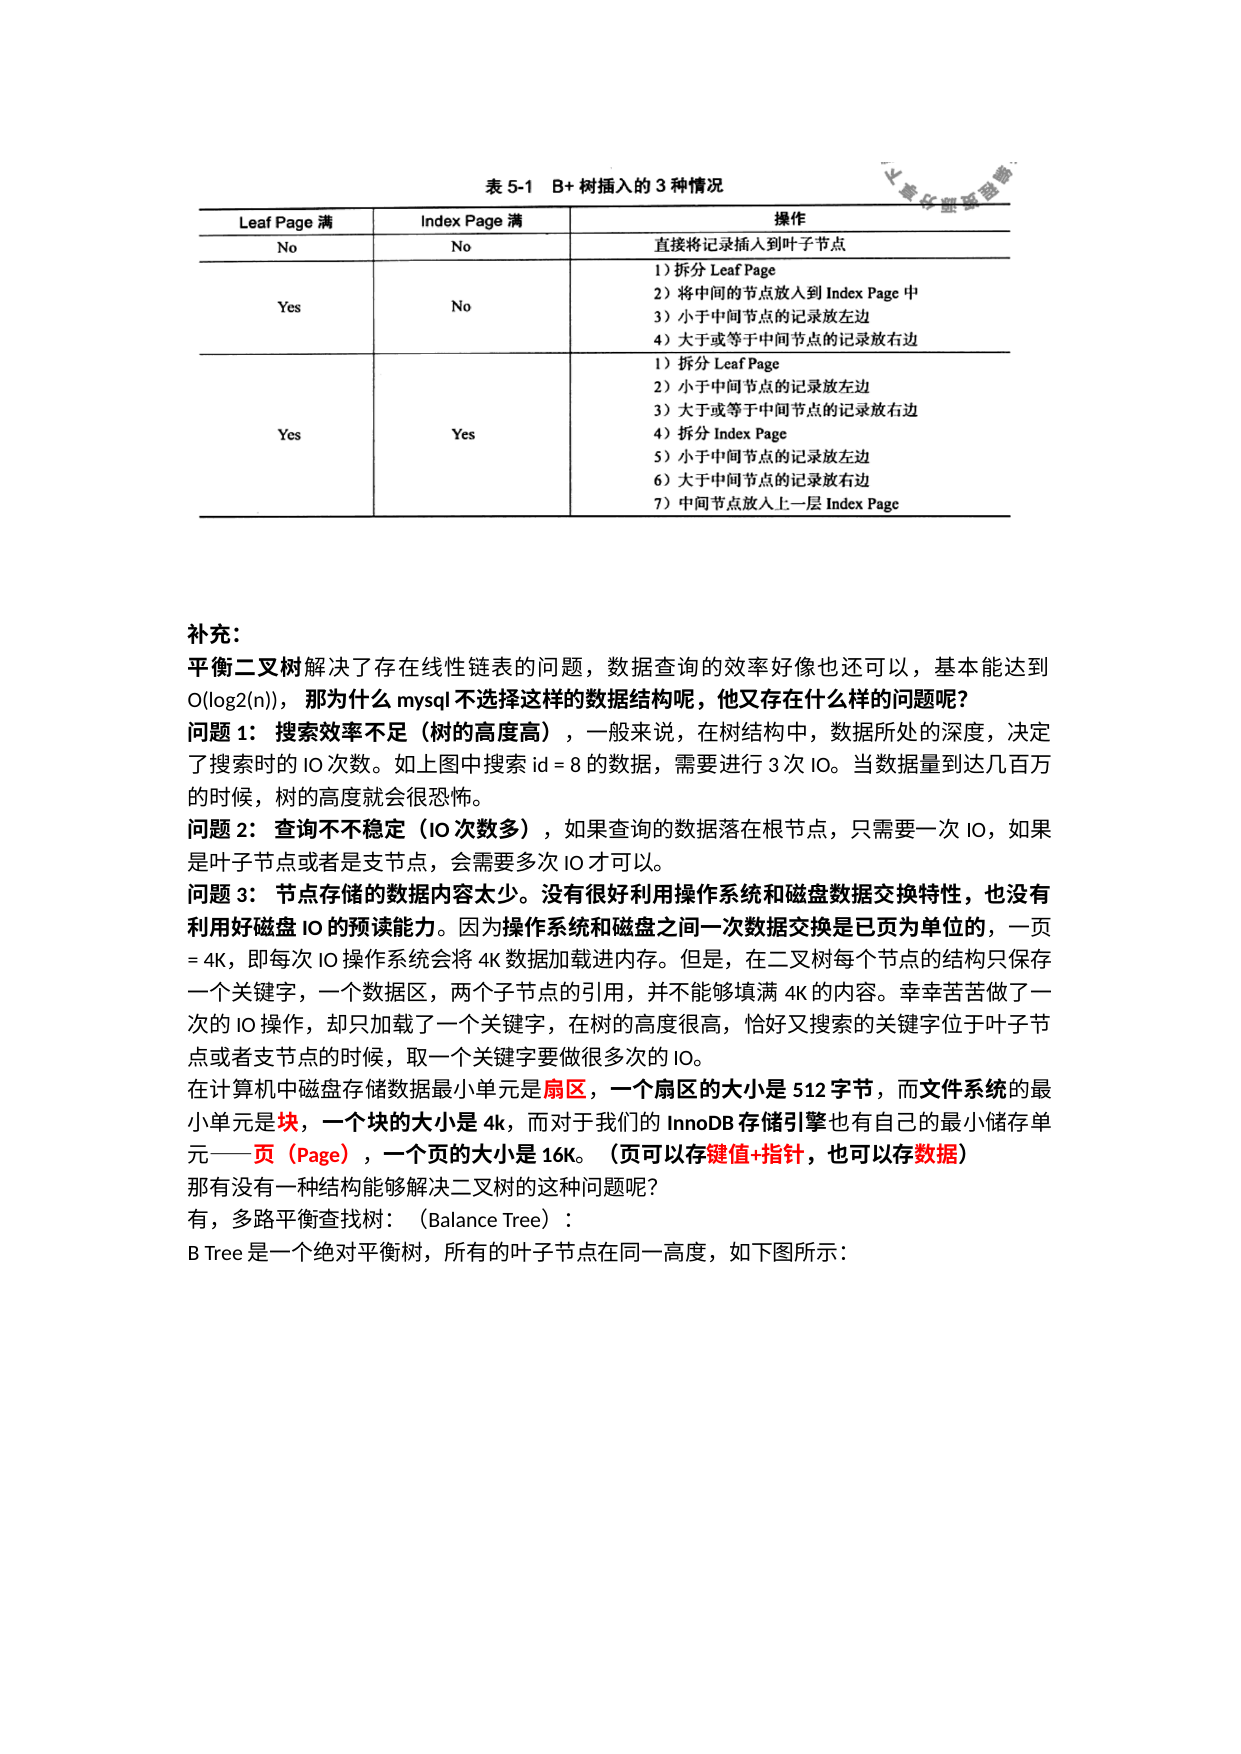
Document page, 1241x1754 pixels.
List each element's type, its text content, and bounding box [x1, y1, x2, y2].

text 在计算机中磁盘存储数据最小单元是扇区，一个扇区的大小是512字节，而文件系统的最小单元是块，一个块的大小是4k，而对于我们的InnoDB存储引擎也有自己的最小储存单元——页（Page），一个页的大小是16K。（页可以存键值+指针，也可以存数据） [187, 1072, 1053, 1169]
text 有，多路平衡查找树：（Balance Tree）： [187, 1202, 1053, 1234]
text 那有没有一种结构能够解决二叉树的这种问题呢？ [187, 1169, 1053, 1202]
text 问题2： 查询不不稳定（IO次数多），如果查询的数据落在根节点，只需要一次IO，如果是叶子节点或者是支节点，会需要多次IO才可以。 [187, 812, 1053, 877]
text 问题1： 搜索效率不足（树的高度高），一般来说，在树结构中，数据所处的深度，决定了搜索时的IO次数。如上图中搜索id = 8的数据，需要进行3次IO。当数据量到达几百万的时候，树的高度就会很恐怖。 [187, 714, 1053, 812]
text 平衡二叉树解决了存在线性链表的问题，数据查询的效率好像也还可以，基本能达到O(log2(n))， 那为什么mysql不选择这样的数据结构呢，他又存在什么样的问题呢？ [187, 649, 1053, 714]
text 问题3： 节点存储的数据内容太少。没有很好利用操作系统和磁盘数据交换特性，也没有利用好磁盘IO的预读能力。因为操作系统和磁盘之间一次数据交换是已页为单位的，一页 = 4K，即每次IO操作系统会将4K数据加载进内存。但是，在二叉树每个节点的结构只保存一个关键字，一个数据区，两个子节点的引用，并不能够填满4K的内容。幸幸苦苦做了一次的IO操作，却只加载了一个关键字，在树的高度很高，恰好又搜索的关键字位于叶子节点或者支节点的时候，取一个关键字要做很多次的IO。 [187, 877, 1053, 1072]
text B Tree 是一个绝对平衡树，所有的叶子节点在同一高度，如下图所示： [187, 1234, 1053, 1267]
picture [187, 162, 1053, 520]
text 补充： [187, 617, 1053, 649]
